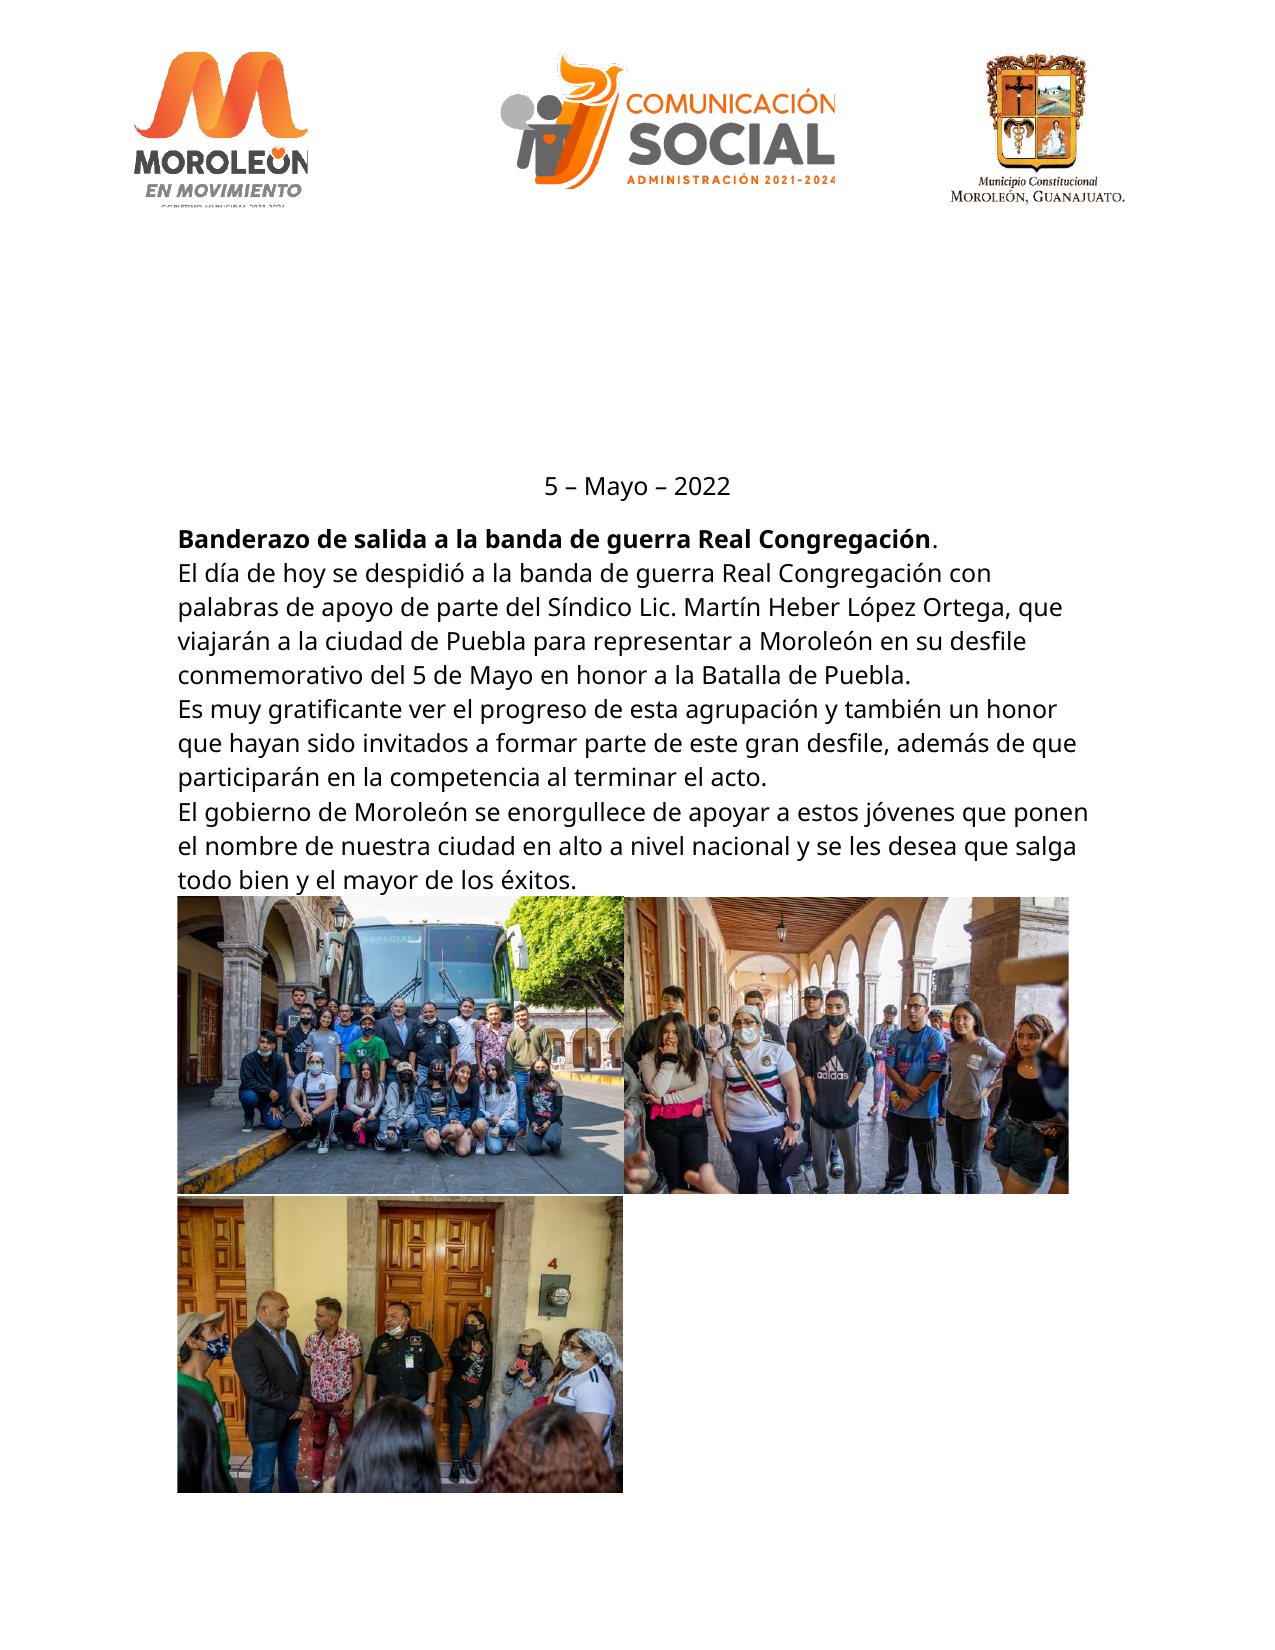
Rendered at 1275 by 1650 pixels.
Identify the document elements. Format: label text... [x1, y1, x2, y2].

text El gobierno de Moroleón se enorgullece de apoyar a estos jóvenes que ponen el nombre de nuestra ciudad en alto a nivel nacional y se les desea que salga todo bien y el mayor de los éxitos. [177, 794, 1098, 896]
picture [177, 1196, 623, 1493]
text Banderazo de salida a la banda de guerra Real Congregación. [177, 522, 1098, 556]
text El día de hoy se despidió a la banda de guerra Real Congregación con palabras de apoyo de parte del Síndico Lic. Martín Heber López Ortega, que viajarán a la ciudad de Puebla para representar a Moroleón en su desfile conmemorativo del 5 de Mayo en honor a la Batalla de Puebla. [177, 556, 1098, 692]
text Es muy gratificante ver el progreso de esta agrupación y también un honor que hayan sido invitados a formar parte de este gran desfile, además de que participarán en la competencia al terminar el acto. [177, 692, 1098, 794]
picture [942, 43, 1130, 210]
picture [133, 51, 308, 208]
picture [177, 896, 1069, 1194]
picture [500, 51, 835, 189]
text 5 – Mayo – 2022 [177, 468, 1098, 502]
